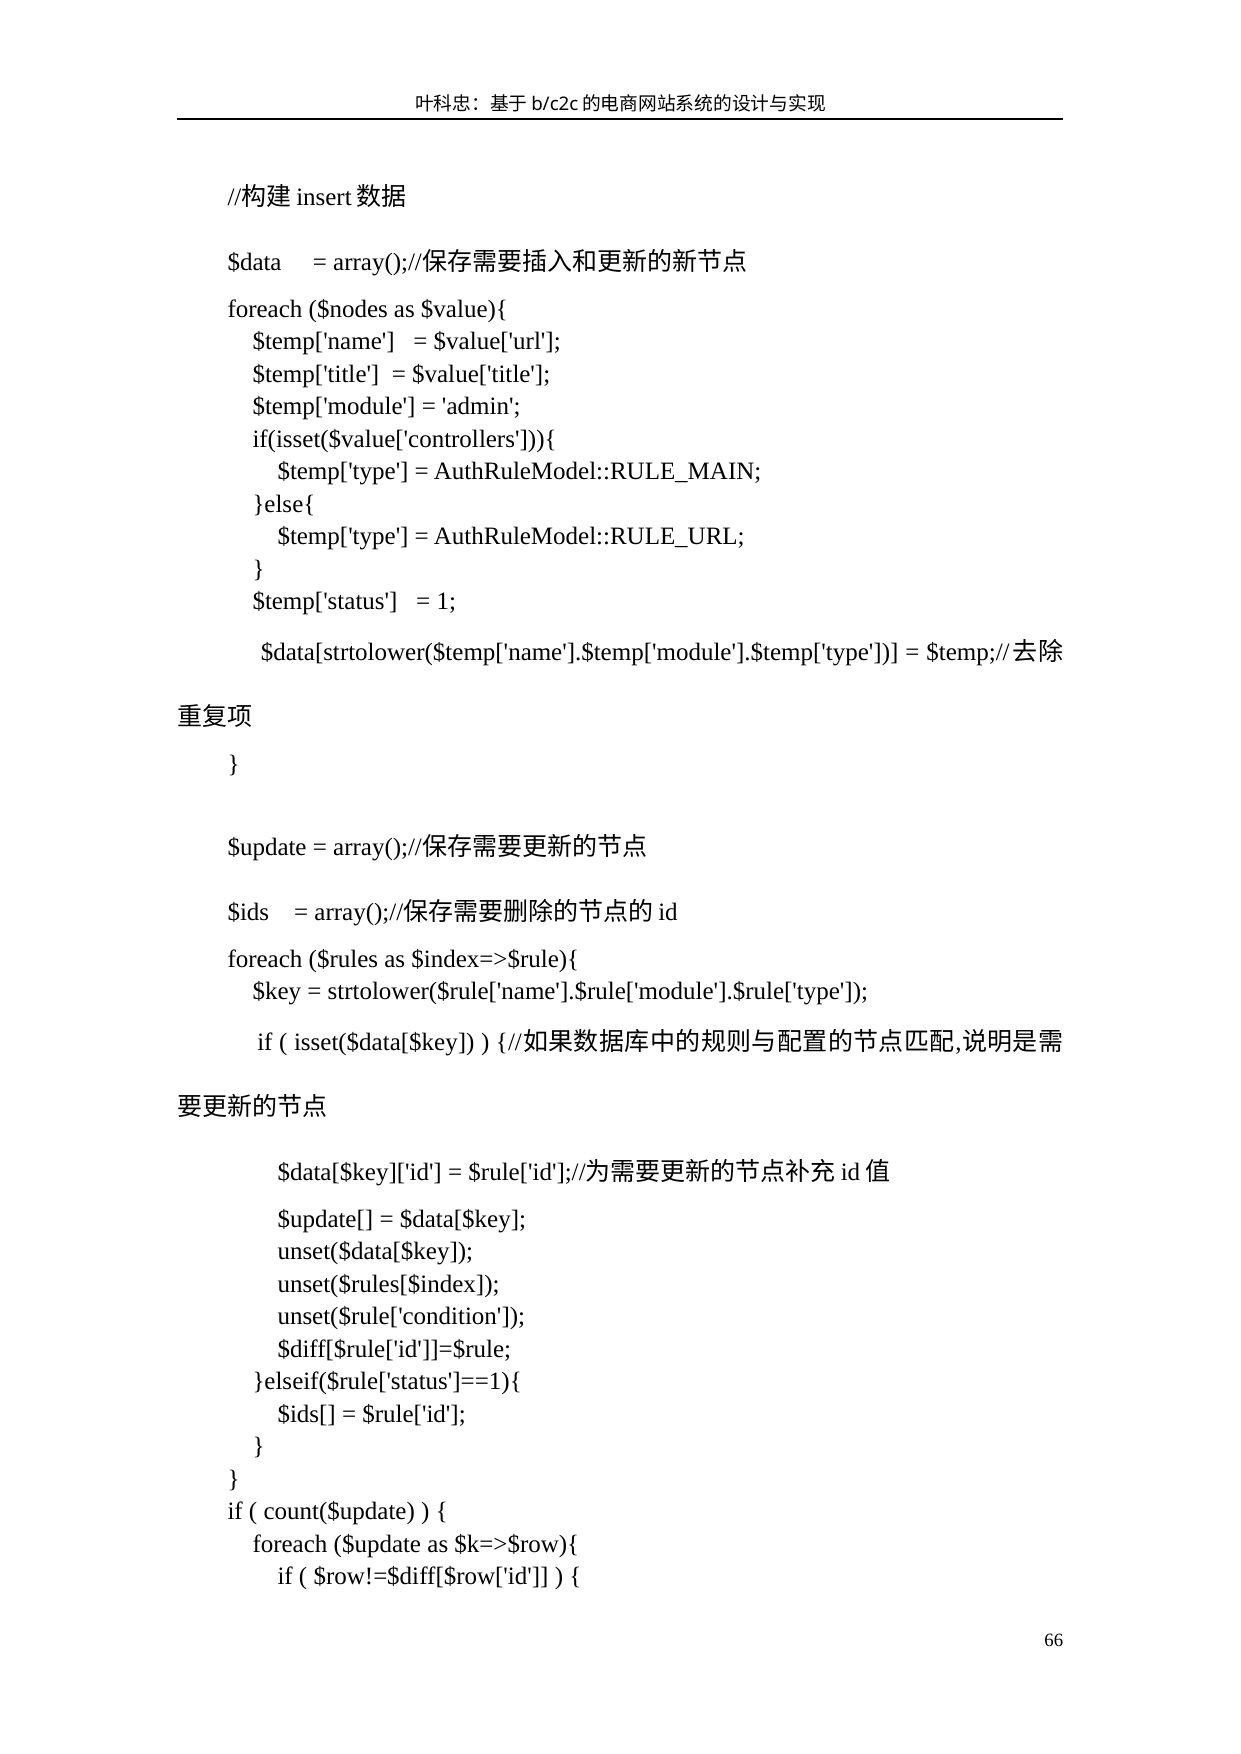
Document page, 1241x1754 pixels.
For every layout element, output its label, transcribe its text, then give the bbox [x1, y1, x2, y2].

text $temp['type'] = AuthRuleModel::RULE_MAIN; [177, 454, 1063, 487]
text $ids[] = $rule['id']; [177, 1397, 1063, 1429]
text } [177, 747, 1063, 779]
text $data = array();//保存需要插入和更新的新节点 [177, 227, 1063, 292]
text foreach ($nodes as $value){ [177, 292, 1063, 324]
text $temp['status'] = 1; [177, 584, 1063, 617]
text if ( isset($data[$key]) ) {//如果数据库中的规则与配置的节点匹配,说明是需要更新的节点 [177, 1007, 1063, 1137]
text if ( $row!=$diff[$row['id']] ) { [177, 1559, 1063, 1592]
text }elseif($rule['status']==1){ [177, 1364, 1063, 1397]
text $temp['module'] = 'admin'; [177, 389, 1063, 422]
text foreach ($rules as $index=>$rule){ [177, 942, 1063, 974]
text foreach ($update as $k=>$row){ [177, 1527, 1063, 1559]
text $data[$key]['id'] = $rule['id'];//为需要更新的节点补充id值 [177, 1137, 1063, 1202]
text }else{ [177, 487, 1063, 519]
text $ids = array();//保存需要删除的节点的id [177, 877, 1063, 942]
text if ( count($update) ) { [177, 1494, 1063, 1527]
text $diff[$rule['id']]=$rule; [177, 1332, 1063, 1364]
text } [177, 552, 1063, 584]
text if(isset($value['controllers'])){ [177, 422, 1063, 454]
text $temp['title'] = $value['title']; [177, 357, 1063, 389]
text $temp['type'] = AuthRuleModel::RULE_URL; [177, 519, 1063, 552]
text unset($data[$key]); [177, 1234, 1063, 1267]
text $update[] = $data[$key]; [177, 1202, 1063, 1234]
text $update = array();//保存需要更新的节点 [177, 812, 1063, 877]
text //构建insert数据 [177, 162, 1063, 227]
text $temp['name'] = $value['url']; [177, 324, 1063, 357]
text $data[strtolower($temp['name'].$temp['module'].$temp['type'])] = $temp;//去除重复项 [177, 617, 1063, 747]
text unset($rules[$index]); [177, 1267, 1063, 1299]
text } [177, 1429, 1063, 1462]
text $key = strtolower($rule['name'].$rule['module'].$rule['type']); [177, 974, 1063, 1007]
text } [177, 1462, 1063, 1494]
text unset($rule['condition']); [177, 1299, 1063, 1332]
